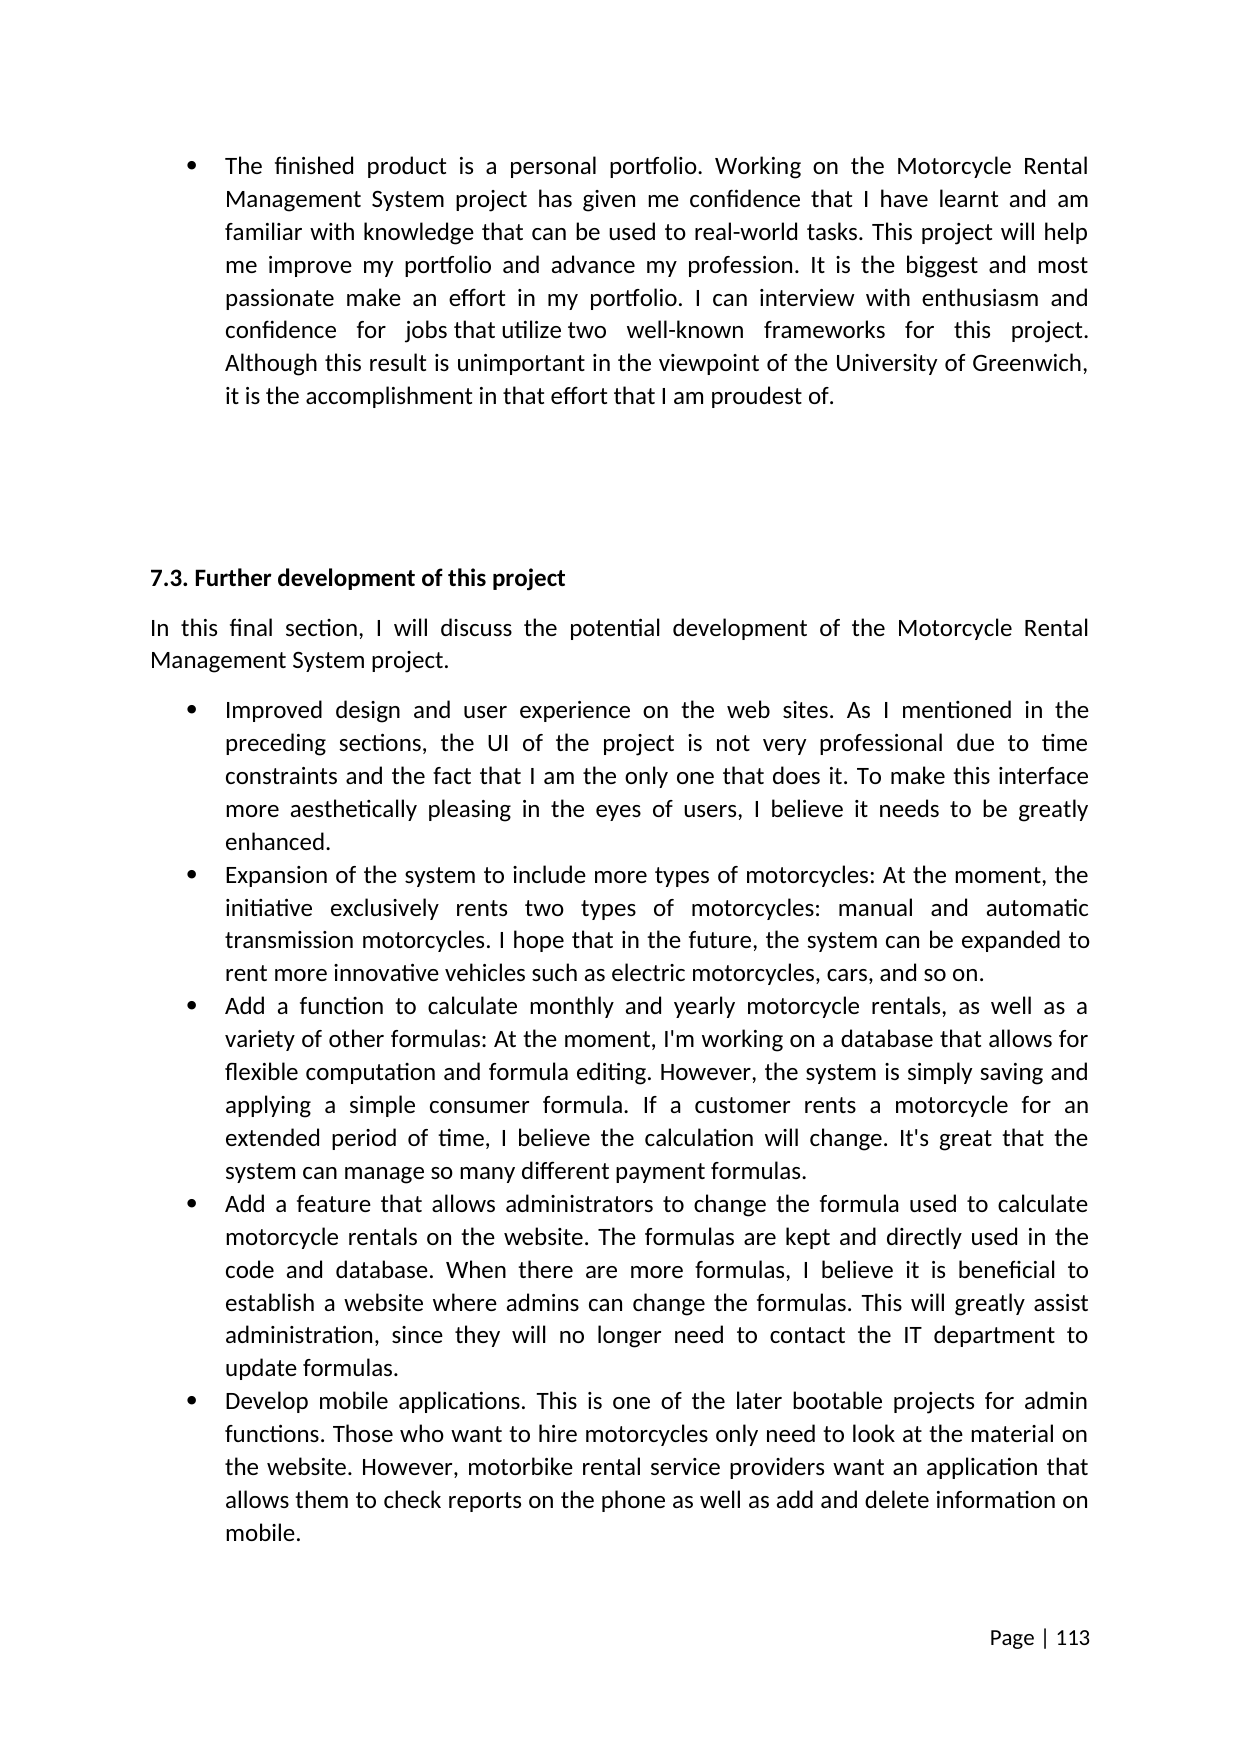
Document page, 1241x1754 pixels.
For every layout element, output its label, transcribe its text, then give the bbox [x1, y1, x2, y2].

list Improved design and user experience on the web sites. As I mentioned in the preceding sections, the UI of the project is not very professional due to time constraints and the fact that I am the only one that does it. To make this interface more aesthetically pleasing in the eyes of users, I believe it needs to be greatly enhanced. [187, 694, 1090, 856]
list Expansion of the system to include more types of motorcycles: At the moment, the initiative exclusively rents two types of motorcycles: manual and automatic transmission motorcycles. I hope that in the future, the system can be expanded to rent more innovative vehicles such as electric motorcycles, cars, and so on. [187, 859, 1090, 988]
list Develop mobile applications. This is one of the later bootable projects for admin functions. Those who want to hire motorcycles only need to look at the material on the website. However, motorbike rental service providers want an application that allows them to check reports on the phone as well as add and delete information on mobile. [187, 1385, 1090, 1548]
text In this final section, I will discuss the potential development of the Motorcycle Rental Management System project. [150, 612, 1090, 675]
list The finished product is a personal portfolio. Working on the Motorcycle Rental Management System project has given me confidence that I have learnt and am familiar with knowledge that can be used to real-world tasks. This project will help me improve my portfolio and advance my profession. It is the biggest and most passionate make an effort in my portfolio. I can interview with enthusiasm and confidence for jobs that utilize two well-known frameworks for this project. Although this result is unimportant in the viewpoint of the University of Greenwich, it is the accomplishment in that effort that I am proudest of. [187, 150, 1090, 411]
text 7.3. Further development of this project [150, 562, 1090, 593]
list Add a feature that allows administrators to change the formula used to calculate motorcycle rentals on the website. The formulas are kept and directly used in the code and database. When there are more formulas, I believe it is beneficial to establish a website where admins can change the formulas. This will greatly assist administration, since they will no longer need to contact the IT department to update formulas. [187, 1188, 1090, 1383]
list Add a function to calculate monthly and yearly motorcycle rentals, as well as a variety of other formulas: At the moment, I'm working on a database that allows for flexible computation and formula editing. However, the system is simply saving and applying a simple consumer formula. If a customer rents a motorcycle for an extended period of time, I believe the calculation will change. It's great that the system can manage so many different payment formulas. [187, 990, 1090, 1186]
